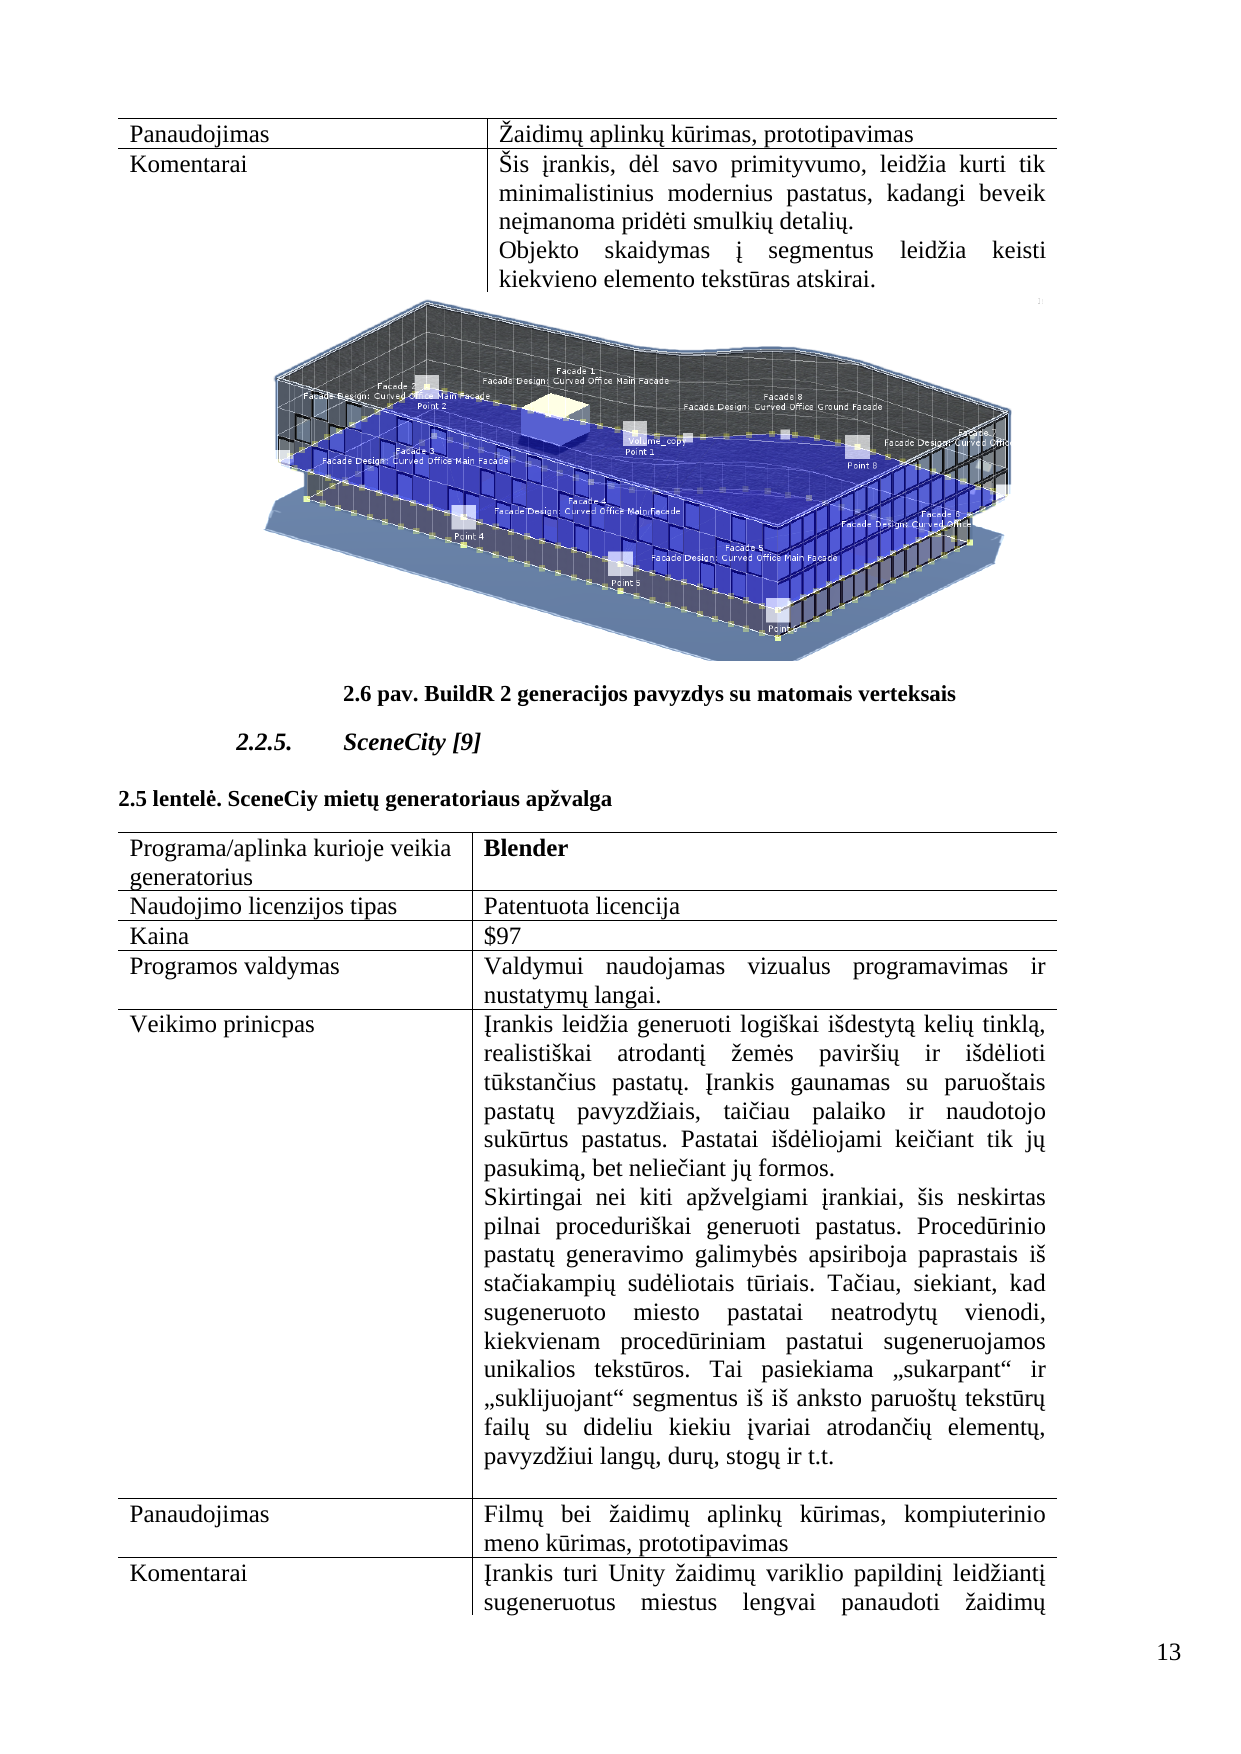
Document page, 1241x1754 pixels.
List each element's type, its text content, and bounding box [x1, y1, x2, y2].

table_cell Programos valdymas [118, 951, 472, 1008]
table_cell Kaina [118, 921, 472, 950]
table_cell Panaudojimas [118, 119, 487, 148]
table_cell Filmų bei žaidimų aplinkų kūrimas, kompiuterinio meno kūrimas, prototipavimas [473, 1499, 1057, 1557]
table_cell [473, 1558, 1057, 1615]
table_cell Valdymui naudojamas vizualus programavimas ir nustatymų langai. [473, 951, 1057, 1008]
table_cell $97 [473, 921, 1057, 950]
table_cell Įrankis leidžia generuoti logiškai išdestytą kelių tinklą, realistiškai atrodantį žemės paviršių ir išdėlioti tūkstančius pastatų. Įrankis gaunamas su paruoštais pastatų pavyzdžiais, taičiau palaiko ir naudotojo sukūrtus pastatus. Pastatai išdėliojami keičiant tik jų pasukimą, bet neliečiant jų formos. Skirtingai nei kiti apžvelgiami įrankiai, šis neskirtas pilnai proceduriškai generuoti pastatus. Procedūrinio pastatų generavimo galimybės apsiriboja paprastais iš stačiakampių sudėliotais tūriais. Tačiau, siekiant, kad sugeneruoto miesto pastatai neatrodytų vienodi, kiekvienam procedūriniam pastatui sugeneruojamos unikalios tekstūros. Tai pasiekiama „sukarpant“ ir „suklijuojant“ segmentus iš iš anksto paruoštų tekstūrų failų su dideliu kiekiu įvariai atrodančių elementų, pavyzdžiui langų, durų, stogų ir t.t. [473, 1010, 1057, 1498]
table_header Programa/aplinka kurioje veikia generatorius [118, 833, 472, 890]
table_cell Panaudojimas [118, 1499, 472, 1557]
subtitle SceneCity [236, 727, 1181, 756]
table_cell Naudojimo licenzijos tipas [118, 891, 472, 920]
table_cell Komentarai [118, 1558, 472, 1615]
table_cell Žaidimų aplinkų kūrimas, prototipavimas [488, 119, 1057, 148]
table_header Blender [473, 833, 1057, 890]
table_cell Patentuota licencija [473, 891, 1057, 920]
table_cell Šis įrankis, dėl savo primityvumo, leidžia kurti tik minimalistinius modernius pastatus, kadangi beveik neįmanoma pridėti smulkių detalių. Objekto skaidymas į segmentus leidžia keisti kiekvieno elemento tekstūras atskirai. [488, 149, 1057, 293]
table_cell Veikimo prinicpas [118, 1010, 472, 1498]
picture [256, 292, 1043, 661]
table_cell Komentarai [118, 149, 487, 293]
